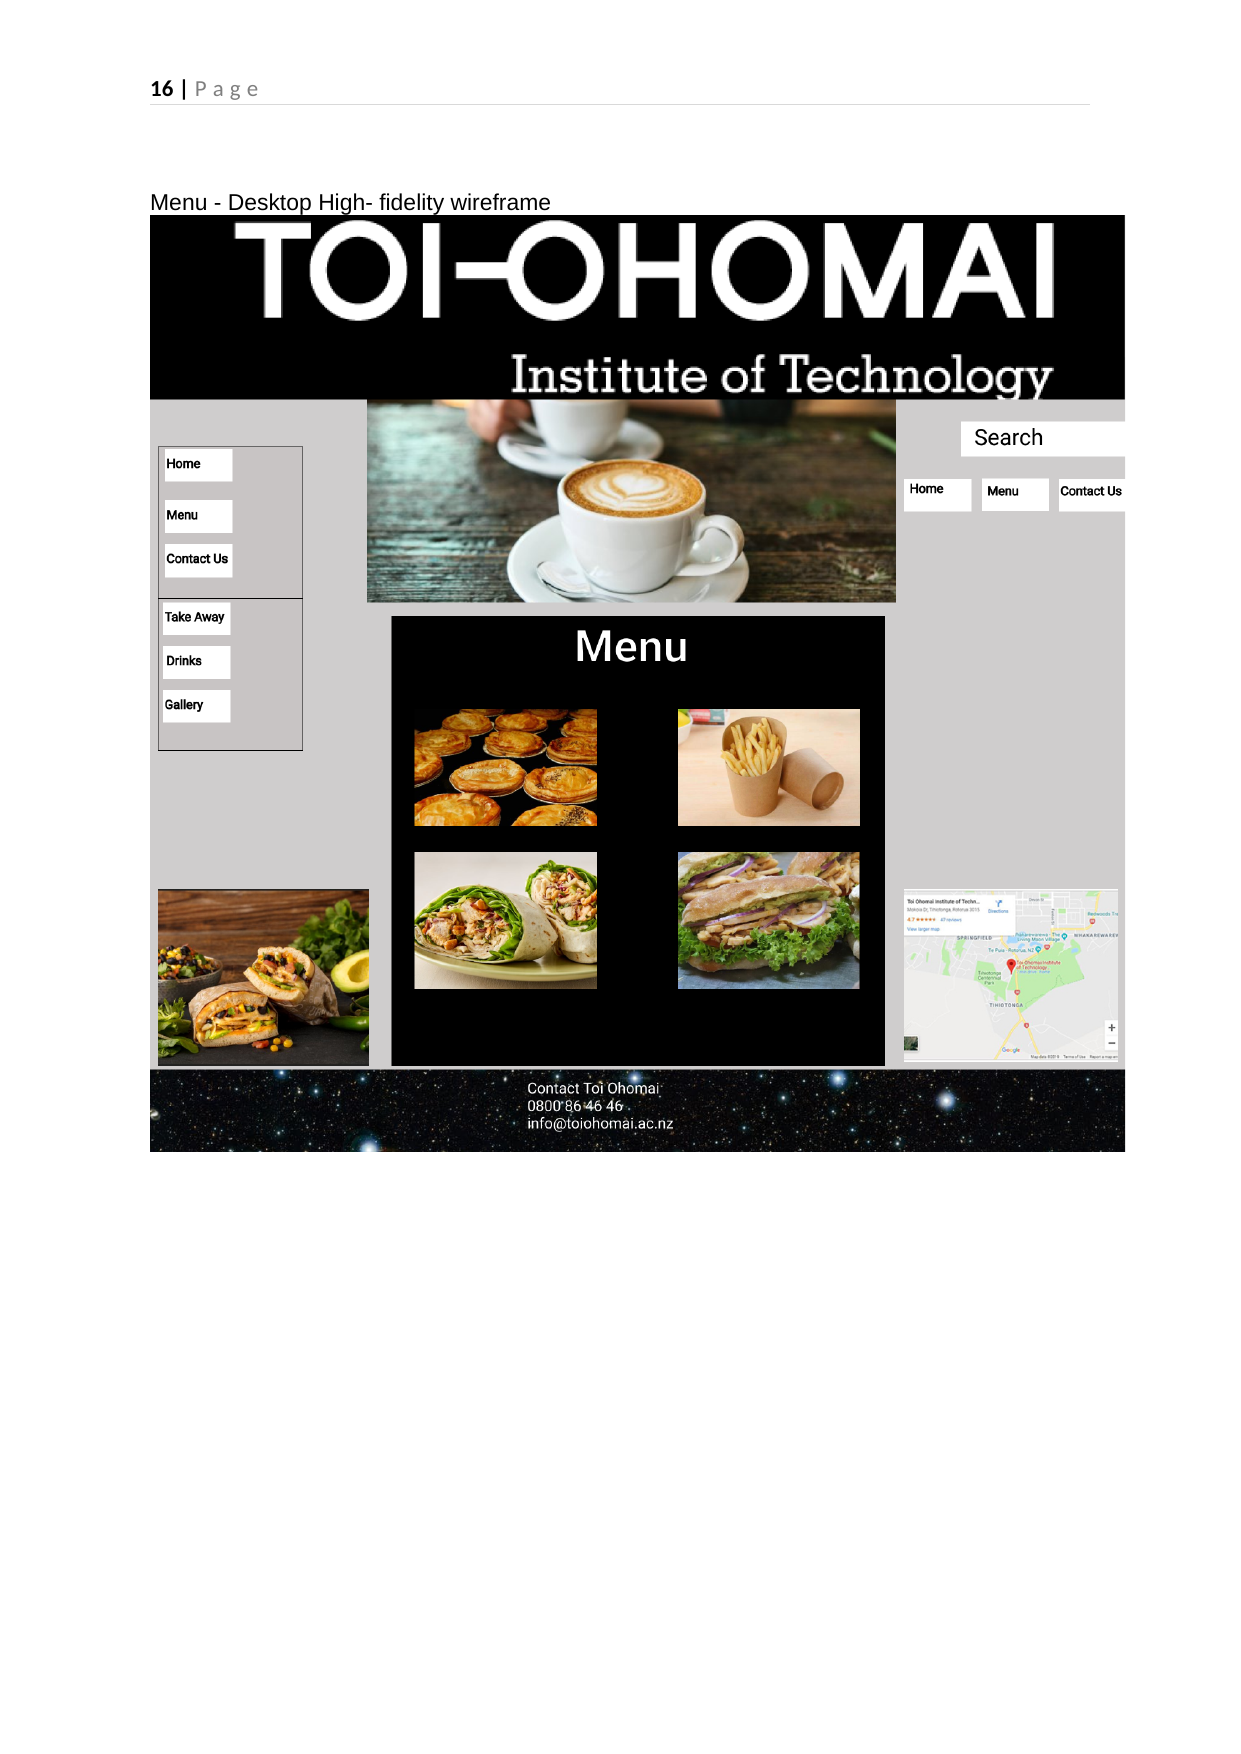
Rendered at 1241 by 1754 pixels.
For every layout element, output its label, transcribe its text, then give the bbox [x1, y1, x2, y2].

text Menu - Desktop High- fidelity wireframe [150, 189, 1090, 215]
picture [150, 215, 1125, 1152]
